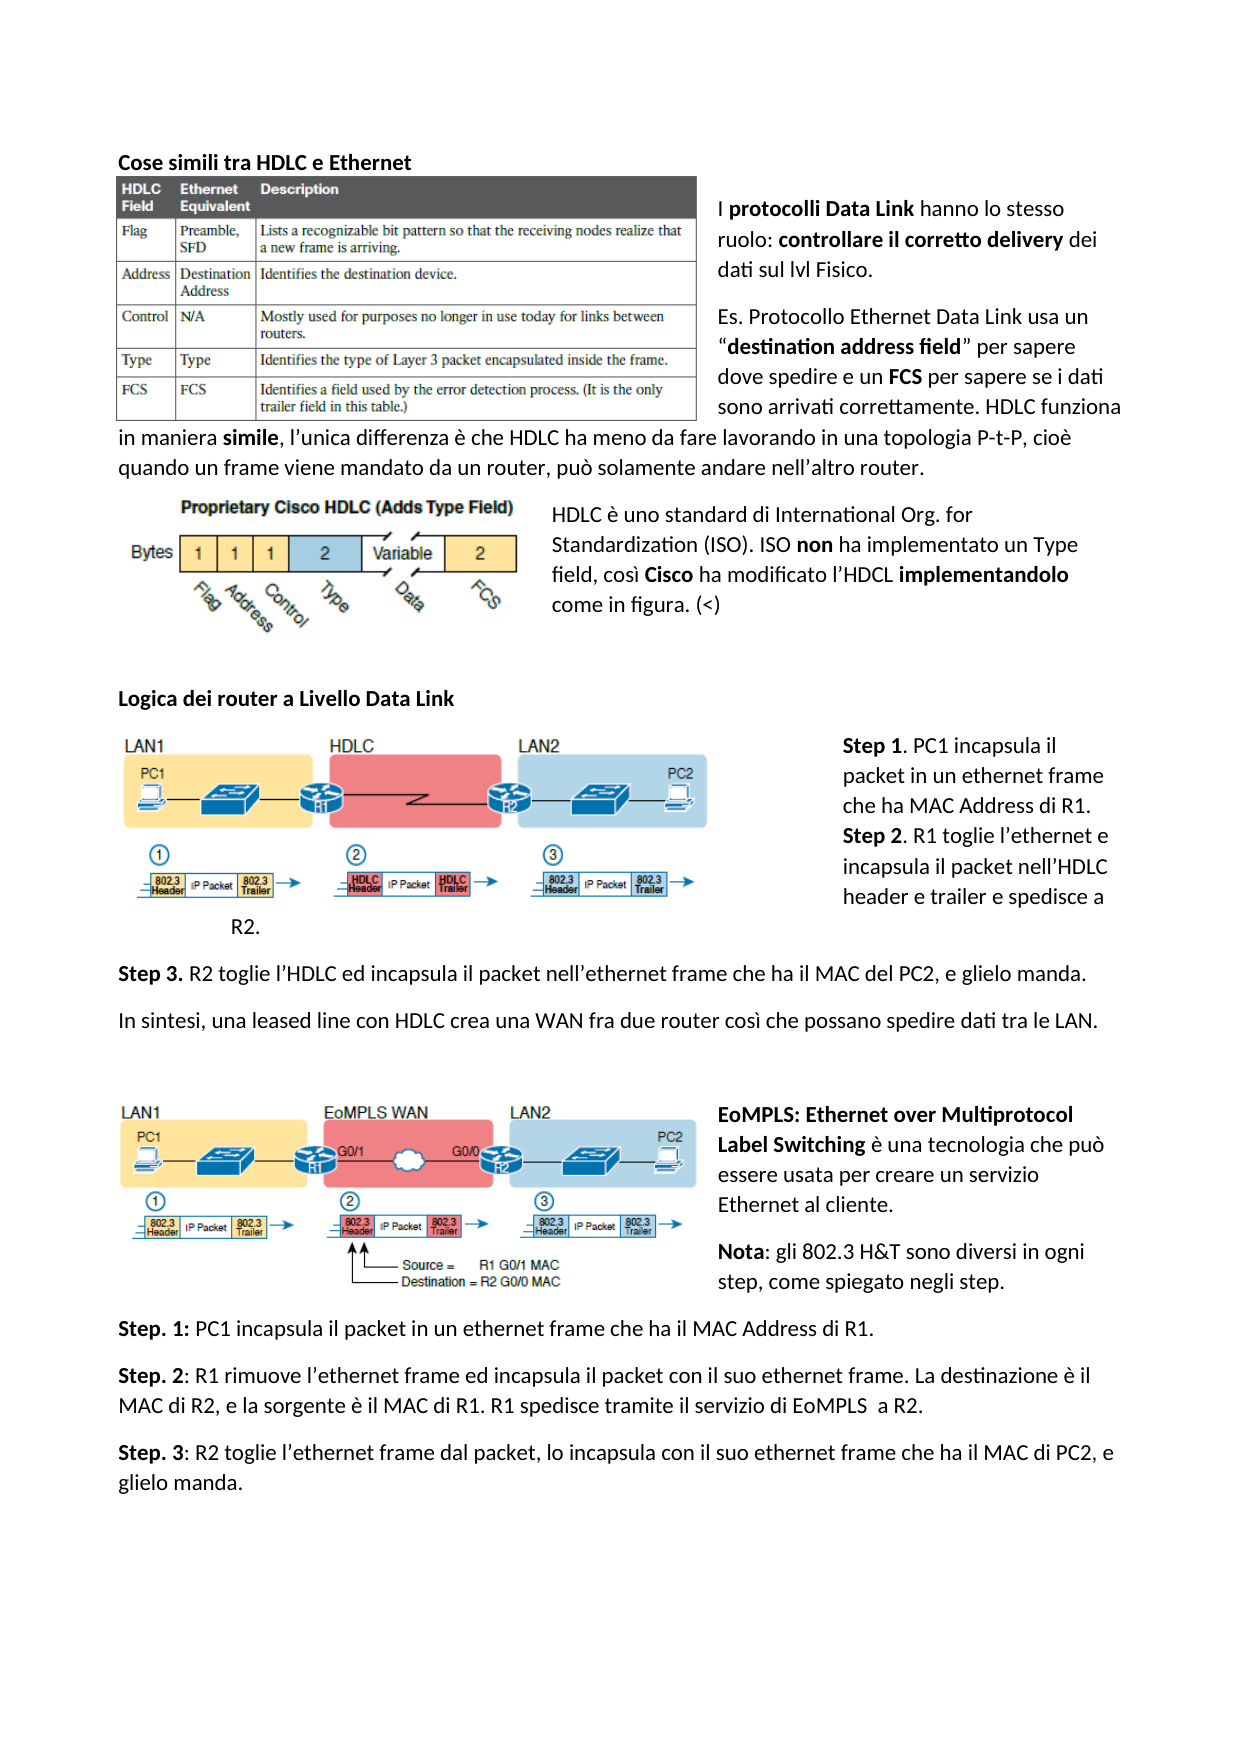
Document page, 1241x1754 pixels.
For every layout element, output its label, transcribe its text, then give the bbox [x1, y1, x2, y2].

text Step. 1: PC1 incapsula il packet in un ethernet frame che ha il MAC Address di R1. [118, 1314, 1122, 1342]
text Step. 3: R2 toglie l’ethernet frame dal packet, lo incapsula con il suo ethernet frame che ha il MAC di PC2, e glielo manda. [118, 1438, 1122, 1496]
text EoMPLS: Ethernet over Multiprotocol Label Switching è una tecnologia che può essere usata per creare un servizio Ethernet al cliente. [118, 1100, 1122, 1218]
text Step. 2: R1 rimuove l’ethernet frame ed incapsula il packet con il suo ethernet frame. La destinazione è il MAC di R2, e la sorgente è il MAC di R1. R1 spedisce tramite il servizio di EoMPLS a R2. [118, 1361, 1122, 1419]
text Cose simili tra HDLC e Ethernet [118, 148, 1122, 176]
text Es. Protocollo Ethernet Data Link usa un “destination address field” per sapere dove spedire e un FCS per sapere se i dati sono arrivati correttamente. HDLC funziona in maniera simile, l’unica differenza è che HDLC ha meno da fare lavorando in una topologia P-t-P, cioè quando un frame viene mandato da un router, può solamente andare nell’altro router. [118, 302, 1122, 481]
picture [118, 489, 533, 645]
list Step 1. PC1 incapsula il packet in un ethernet frame che ha MAC Address di R1. [712, 731, 1122, 819]
picture [115, 175, 699, 421]
text HDLC è uno standard di International Org. for Standardization (ISO). ISO non ha implementato un Type field, così Cisco ha modificato l’HDCL implementandolo come in figura. (<) [533, 500, 1122, 618]
text In sintesi, una leased line con HDLC crea una WAN fra due router così che possano spedire dati tra le LAN. [118, 1006, 1122, 1034]
text Logica dei router a Livello Data Link [118, 684, 1122, 712]
text Nota: gli 802.3 H&T sono diversi in ogni step, come spiegato negli step. [118, 1237, 1122, 1295]
list Step 2. R1 toglie l’ethernet e incapsula il packet nell’HDLC header e trailer e spedisce a R2. [231, 822, 1122, 940]
picture [118, 1102, 699, 1292]
text I protocolli Data Link hanno lo stesso ruolo: controllare il corretto delivery dei dati sul lvl Fisico. [699, 194, 1122, 283]
text Step 3. R2 toglie l’HDLC ed incapsula il packet nell’ethernet frame che ha il MAC del PC2, e glielo manda. [118, 959, 1122, 987]
picture [118, 731, 712, 904]
